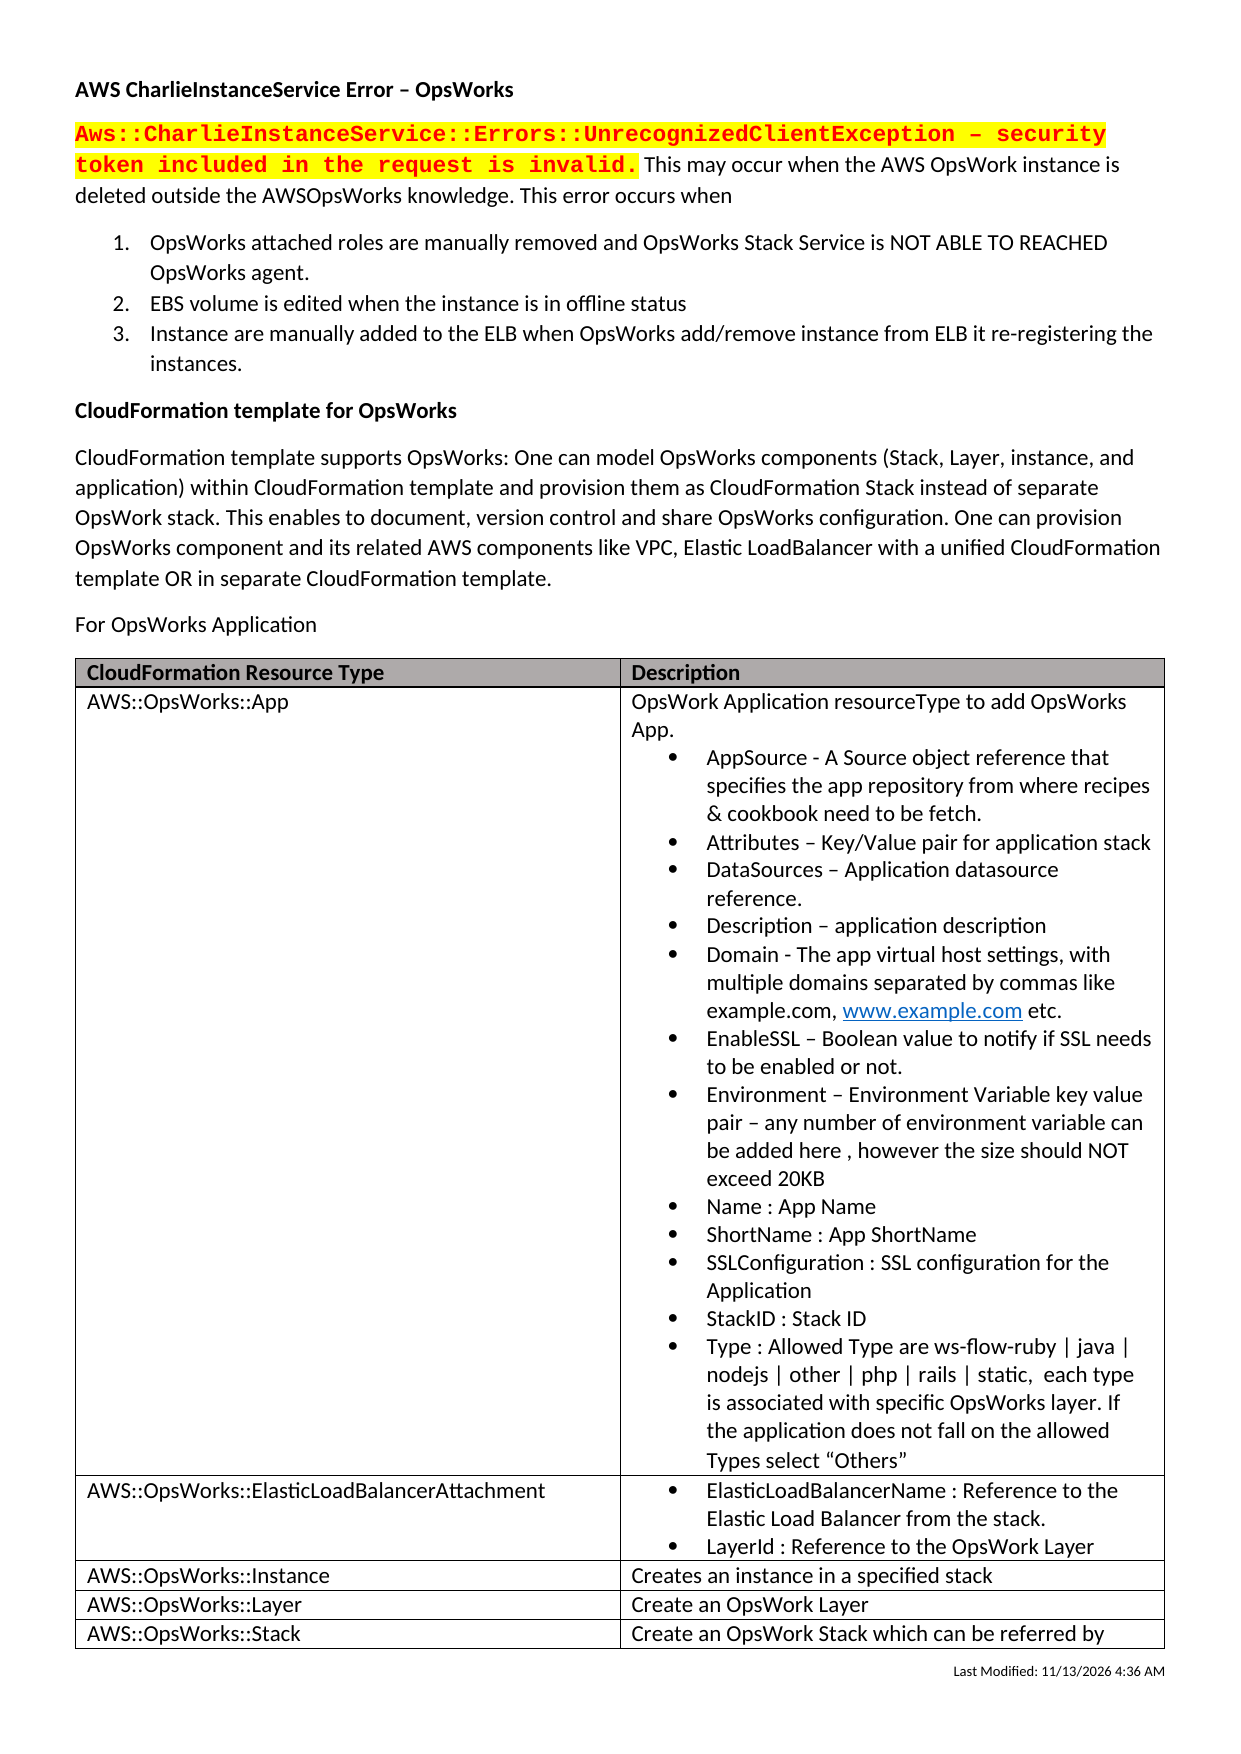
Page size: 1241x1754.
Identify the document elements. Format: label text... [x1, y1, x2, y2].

text For OpsWorks Application [75, 611, 1165, 638]
table_cell AWS::OpsWorks::Layer [76, 1591, 620, 1618]
table_header CloudFormation Resource Type [76, 659, 620, 686]
text Aws::CharlieInstanceService::Errors::UnrecognizedClientException – security token included in the request is invalid. This may occur when the AWS OpsWork instance is deleted outside the AWSOpsWorks knowledge. This error occurs when [75, 122, 1165, 209]
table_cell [621, 1620, 1164, 1648]
table_cell AWS::OpsWorks::Instance [76, 1561, 620, 1589]
table_cell ElasticLoadBalancerName : Reference to the Elastic Load Balancer from the stack. LayerId : Reference to the OpsWork Layer [621, 1476, 1164, 1560]
table_cell Creates an instance in a specified stack [621, 1561, 1164, 1589]
table_header Description [621, 659, 1164, 686]
text CloudFormation template for OpsWorks [75, 396, 1165, 424]
table_cell OpsWork Application resourceType to add OpsWorks App. AppSource - A Source object reference that specifies the app repository from where recipes & cookbook need to be fetch. Attributes – Key/Value pair for application stack DataSources – Application datasource reference. Description – application description Domain - The app virtual host settings, with multiple domains separated by commas like example.com, www.example.com etc. EnableSSL – Boolean value to notify if SSL needs to be enabled or not. Environment – Environment Variable key value pair – any number of environment variable can be added here , however the size should NOT exceed 20KB Name : App Name ShortName : App ShortName SSLConfiguration : SSL configuration for the Application StackID : Stack ID Type : Allowed Type are ws-flow-ruby | java | nodejs | other | php | rails | static, each type is associated with specific OpsWorks layer. If the application does not fall on the allowed Types select “Others” [621, 688, 1164, 1475]
table_cell AWS::OpsWorks::App [76, 688, 620, 1475]
list OpsWorks attached roles are manually removed and OpsWorks Stack Service is NOT ABLE TO REACHED OpsWorks agent. [112, 228, 1165, 286]
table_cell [76, 1620, 620, 1648]
list EBS volume is edited when the instance is in offline status [112, 289, 1165, 317]
text CloudFormation template supports OpsWorks: One can model OpsWorks components (Stack, Layer, instance, and application) within CloudFormation template and provision them as CloudFormation Stack instead of separate OpsWork stack. This enables to document, version control and share OpsWorks configuration. One can provision OpsWorks component and its related AWS components like VPC, Elastic LoadBalancer with a unified CloudFormation template OR in separate CloudFormation template. [75, 443, 1165, 592]
table_cell Create an OpsWork Layer [621, 1591, 1164, 1618]
list Instance are manually added to the ELB when OpsWorks add/remove instance from ELB it re-registering the instances. [112, 319, 1165, 377]
text AWS CharlieInstanceService Error – OpsWorks [75, 75, 1165, 103]
table_cell AWS::OpsWorks::ElasticLoadBalancerAttachment [76, 1476, 620, 1560]
